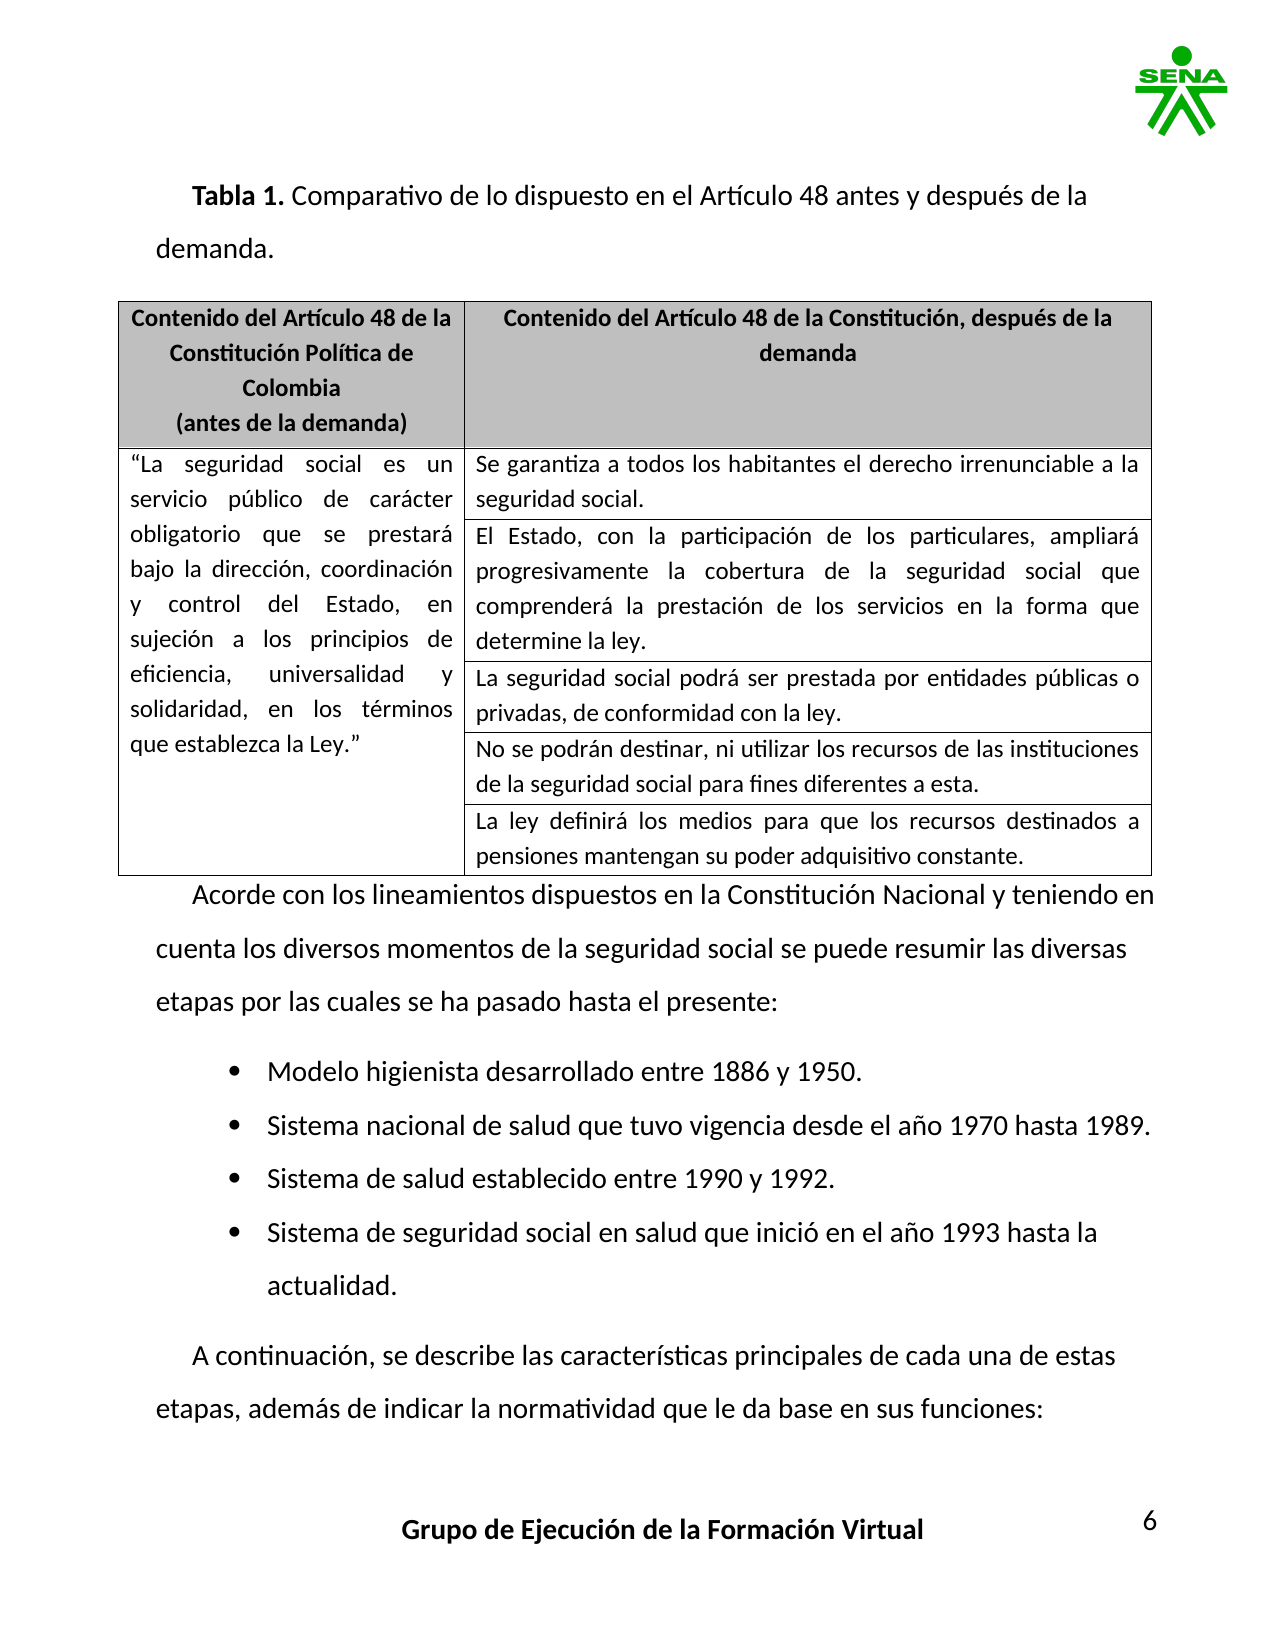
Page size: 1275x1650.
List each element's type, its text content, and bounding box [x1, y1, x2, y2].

text A continuación, se describe las características principales de cada una de estas etapas, además de indicar la normatividad que le da base en sus funciones: [156, 1337, 1157, 1426]
table_cell La ley definirá los medios para que los recursos destinados a pensiones mantengan su poder adquisitivo constante. [465, 805, 1151, 875]
text Acorde con los lineamientos dispuestos en la Constitución Nacional y teniendo en cuenta los diversos momentos de la seguridad social se puede resumir las diversas etapas por las cuales se ha pasado hasta el presente: [156, 876, 1157, 1019]
table_header Contenido del Artículo 48 de la Constitución, después de la demanda [465, 302, 1151, 447]
list Modelo higienista desarrollado entre 1886 y 1950. [229, 1053, 1157, 1089]
table_cell No se podrán destinar, ni utilizar los recursos de las instituciones de la seguridad social para fines diferentes a esta. [465, 733, 1151, 804]
table_cell El Estado, con la participación de los particulares, ampliará progresivamente la cobertura de la seguridad social que comprenderá la prestación de los servicios en la forma que determine la ley. [465, 520, 1151, 661]
list Sistema de salud establecido entre 1990 y 1992. [229, 1160, 1157, 1196]
text Tabla 1. Comparativo de lo dispuesto en el Artículo 48 antes y después de la demanda. [156, 177, 1157, 266]
table_cell “La seguridad social es un servicio público de carácter obligatorio que se prestará bajo la dirección, coordinación y control del Estado, en sujeción a los principios de eficiencia, universalidad y solidaridad, en los términos que establezca la Ley.” [119, 449, 464, 875]
table_cell Se garantiza a todos los habitantes el derecho irrenunciable a la seguridad social. [465, 449, 1151, 519]
table_cell La seguridad social podrá ser prestada por entidades públicas o privadas, de conformidad con la ley. [465, 662, 1151, 732]
table_header Contenido del Artículo 48 de la Constitución Política de Colombia (antes de la demanda) [119, 302, 464, 447]
list Sistema nacional de salud que tuvo vigencia desde el año 1970 hasta 1989. [229, 1107, 1157, 1142]
list Sistema de seguridad social en salud que inició en el año 1993 hasta la actualidad. [229, 1214, 1157, 1303]
picture [1135, 46, 1228, 136]
